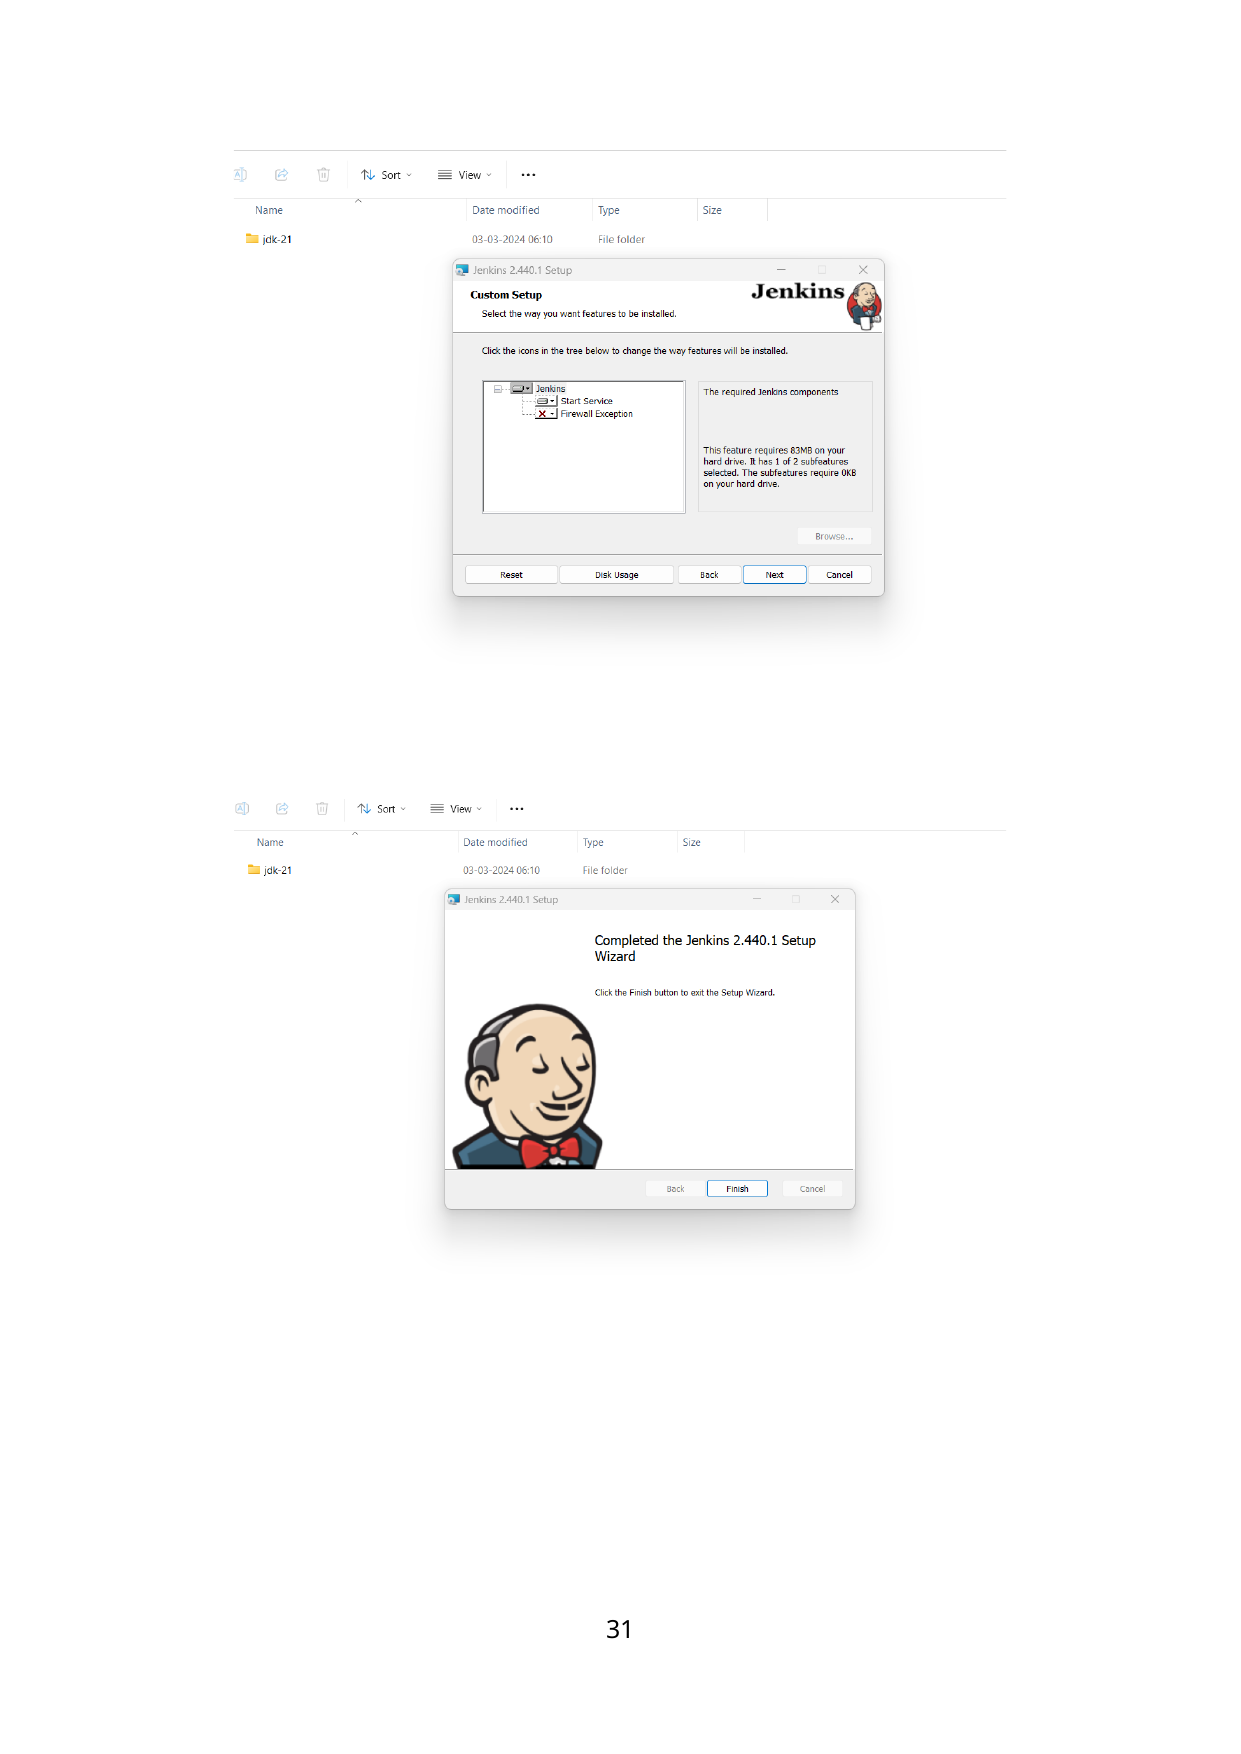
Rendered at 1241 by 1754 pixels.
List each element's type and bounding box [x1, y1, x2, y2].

picture [233, 150, 1007, 722]
picture [234, 799, 1007, 1288]
